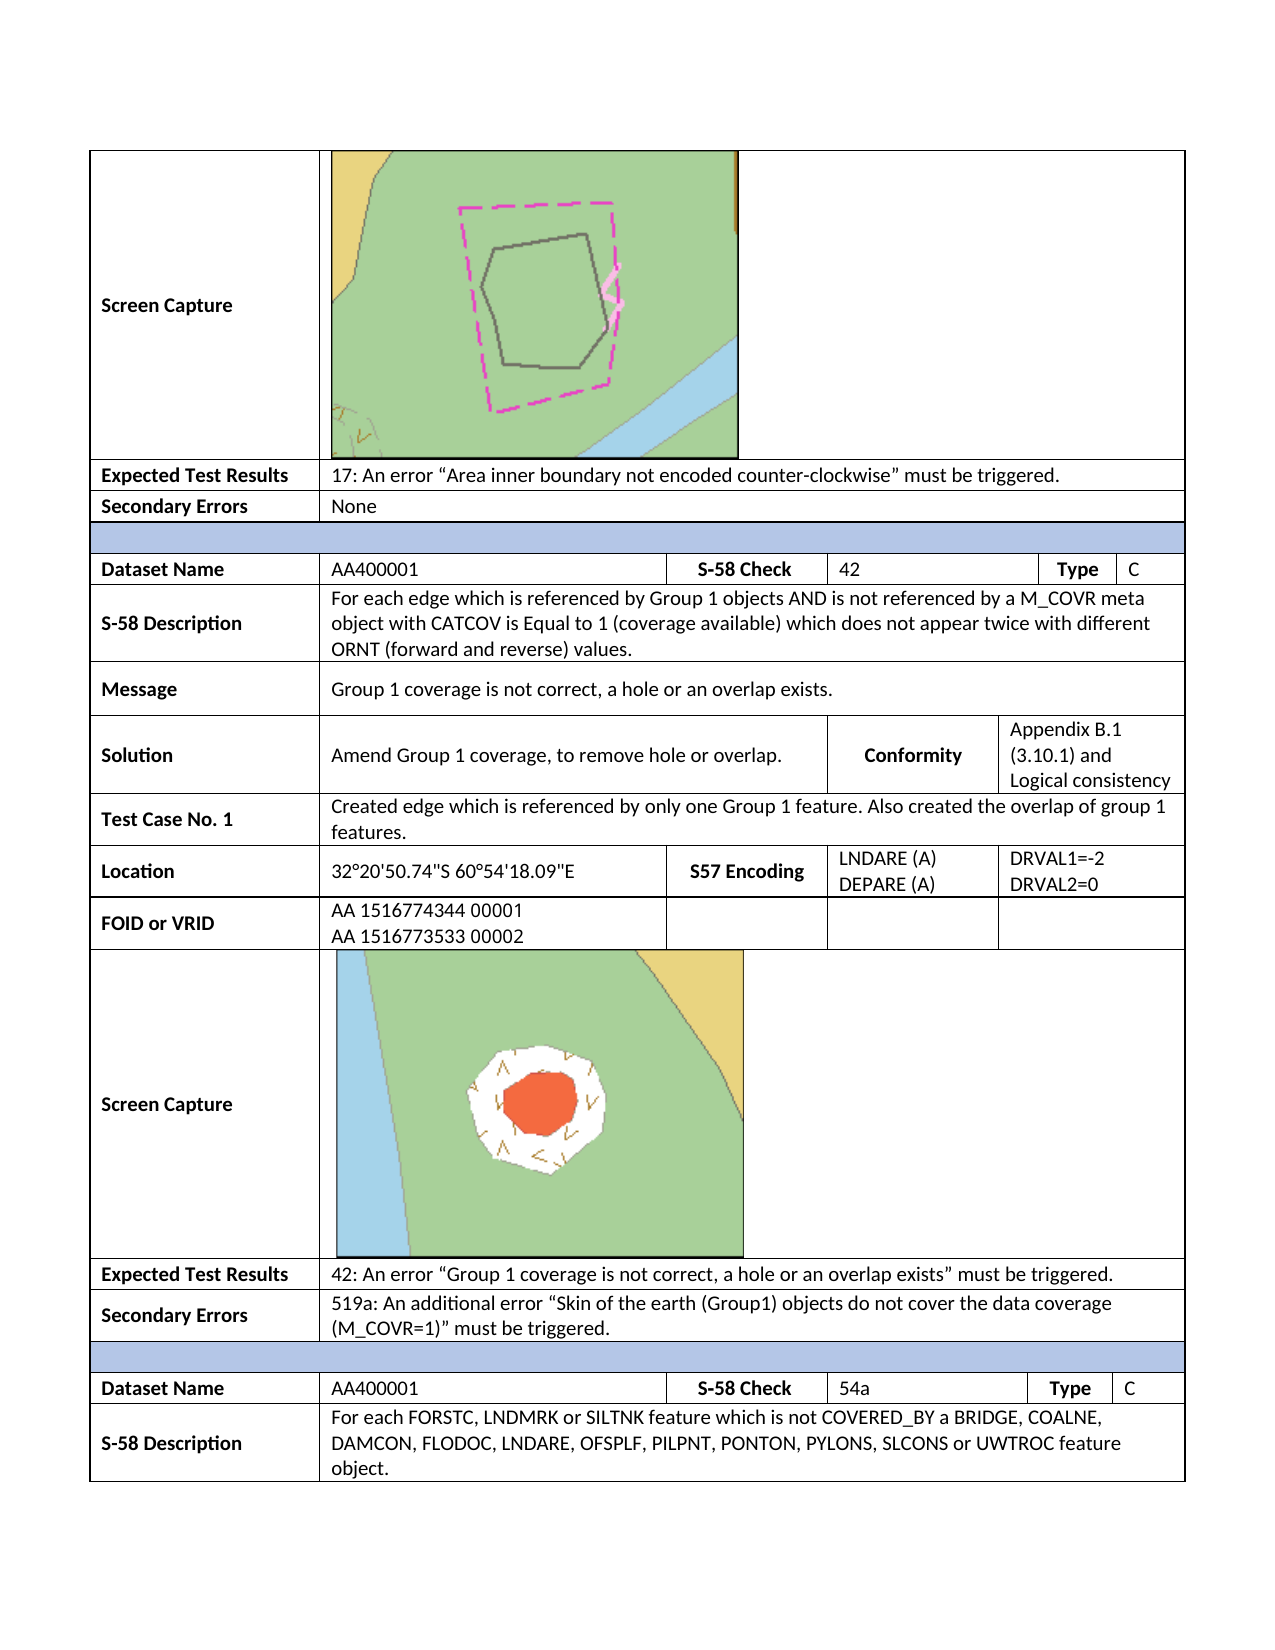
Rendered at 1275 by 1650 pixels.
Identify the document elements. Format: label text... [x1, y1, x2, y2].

table_cell [320, 950, 336, 1258]
table_cell DRVAL1=-2 DRVAL2=0 [999, 846, 1184, 896]
table_cell S57 Encoding [667, 846, 827, 896]
table_cell S‐58 Check [667, 554, 827, 584]
picture [336, 949, 744, 1258]
table_cell Screen Capture [91, 151, 319, 459]
table_cell Dataset Name [91, 554, 319, 584]
table_cell Group 1 coverage is not correct, a hole or an overlap exists. [320, 662, 1184, 715]
table_cell 42 [828, 554, 1038, 584]
table_cell Expected Test Results [91, 460, 319, 490]
table_cell Secondary Errors [91, 1290, 319, 1341]
table_cell [91, 1342, 1184, 1372]
table_cell Message [91, 662, 319, 715]
table_cell Conformity [828, 716, 998, 793]
table_cell FOID or VRID [91, 898, 319, 949]
table_cell Amend Group 1 coverage, to remove hole or overlap. [320, 716, 827, 793]
table_cell 519a: An additional error “Skin of the earth (Group1) objects do not cover the data coverage (M_COVR=1)” must be triggered. [320, 1290, 1184, 1341]
table_cell LNDARE (A) DEPARE (A) [828, 846, 998, 896]
table_cell [999, 898, 1184, 949]
table_cell 17: An error “Area inner boundary not encoded counter-clockwise” must be triggered. [320, 460, 1184, 490]
table_cell Location [91, 846, 319, 896]
table_cell Test Case No. 1 [91, 794, 319, 844]
table_cell Appendix B.1 (3.10.1) and Logical consistency [999, 716, 1184, 793]
table_cell Type [1039, 554, 1116, 584]
table_cell AA 1516774344 00001 AA 1516773533 00002 [320, 898, 666, 949]
table_cell [91, 523, 1184, 553]
table_cell Expected Test Results [91, 1259, 319, 1289]
table_cell Type [1028, 1373, 1112, 1403]
table_cell S-58 Description [91, 585, 319, 661]
table_cell For each edge which is referenced by Group 1 objects AND is not referenced by a M_COVR meta object with CATCOV is Equal to 1 (coverage available) which does not appear twice with different ORNT (forward and reverse) values. [320, 585, 1184, 661]
table_cell Created edge which is referenced by only one Group 1 feature. Also created the overlap of group 1 features. [320, 794, 1184, 844]
table_cell [744, 950, 1184, 1258]
table_cell 54a [828, 1373, 1027, 1403]
table_cell AA400001 [320, 1373, 666, 1403]
table_cell For each FORSTC, LNDMRK or SILTNK feature which is not COVERED_BY a BRIDGE, COALNE, DAMCON, FLODOC, LNDARE, OFSPLF, PILPNT, PONTON, PYLONS, SLCONS or UWTROC feature object. [320, 1404, 1184, 1481]
table_cell C [1117, 554, 1184, 584]
table_cell S‐58 Check [667, 1373, 827, 1403]
table_cell 42: An error “Group 1 coverage is not correct, a hole or an overlap exists” must be triggered. [320, 1259, 1184, 1289]
picture [331, 151, 739, 459]
table_cell [739, 151, 1184, 459]
table_cell 32°20'50.74"S 60°54'18.09"E [320, 846, 666, 896]
table_cell AA400001 [320, 554, 666, 584]
table_cell C [1113, 1373, 1184, 1403]
table_cell Secondary Errors [91, 491, 319, 521]
table_cell [828, 898, 998, 949]
table_cell None [320, 491, 1184, 521]
table_cell [320, 151, 331, 459]
table_cell [667, 898, 827, 949]
table_cell Dataset Name [91, 1373, 319, 1403]
table_cell Screen Capture [91, 950, 319, 1258]
table_cell S-58 Description [91, 1404, 319, 1481]
table_cell Solution [91, 716, 319, 793]
